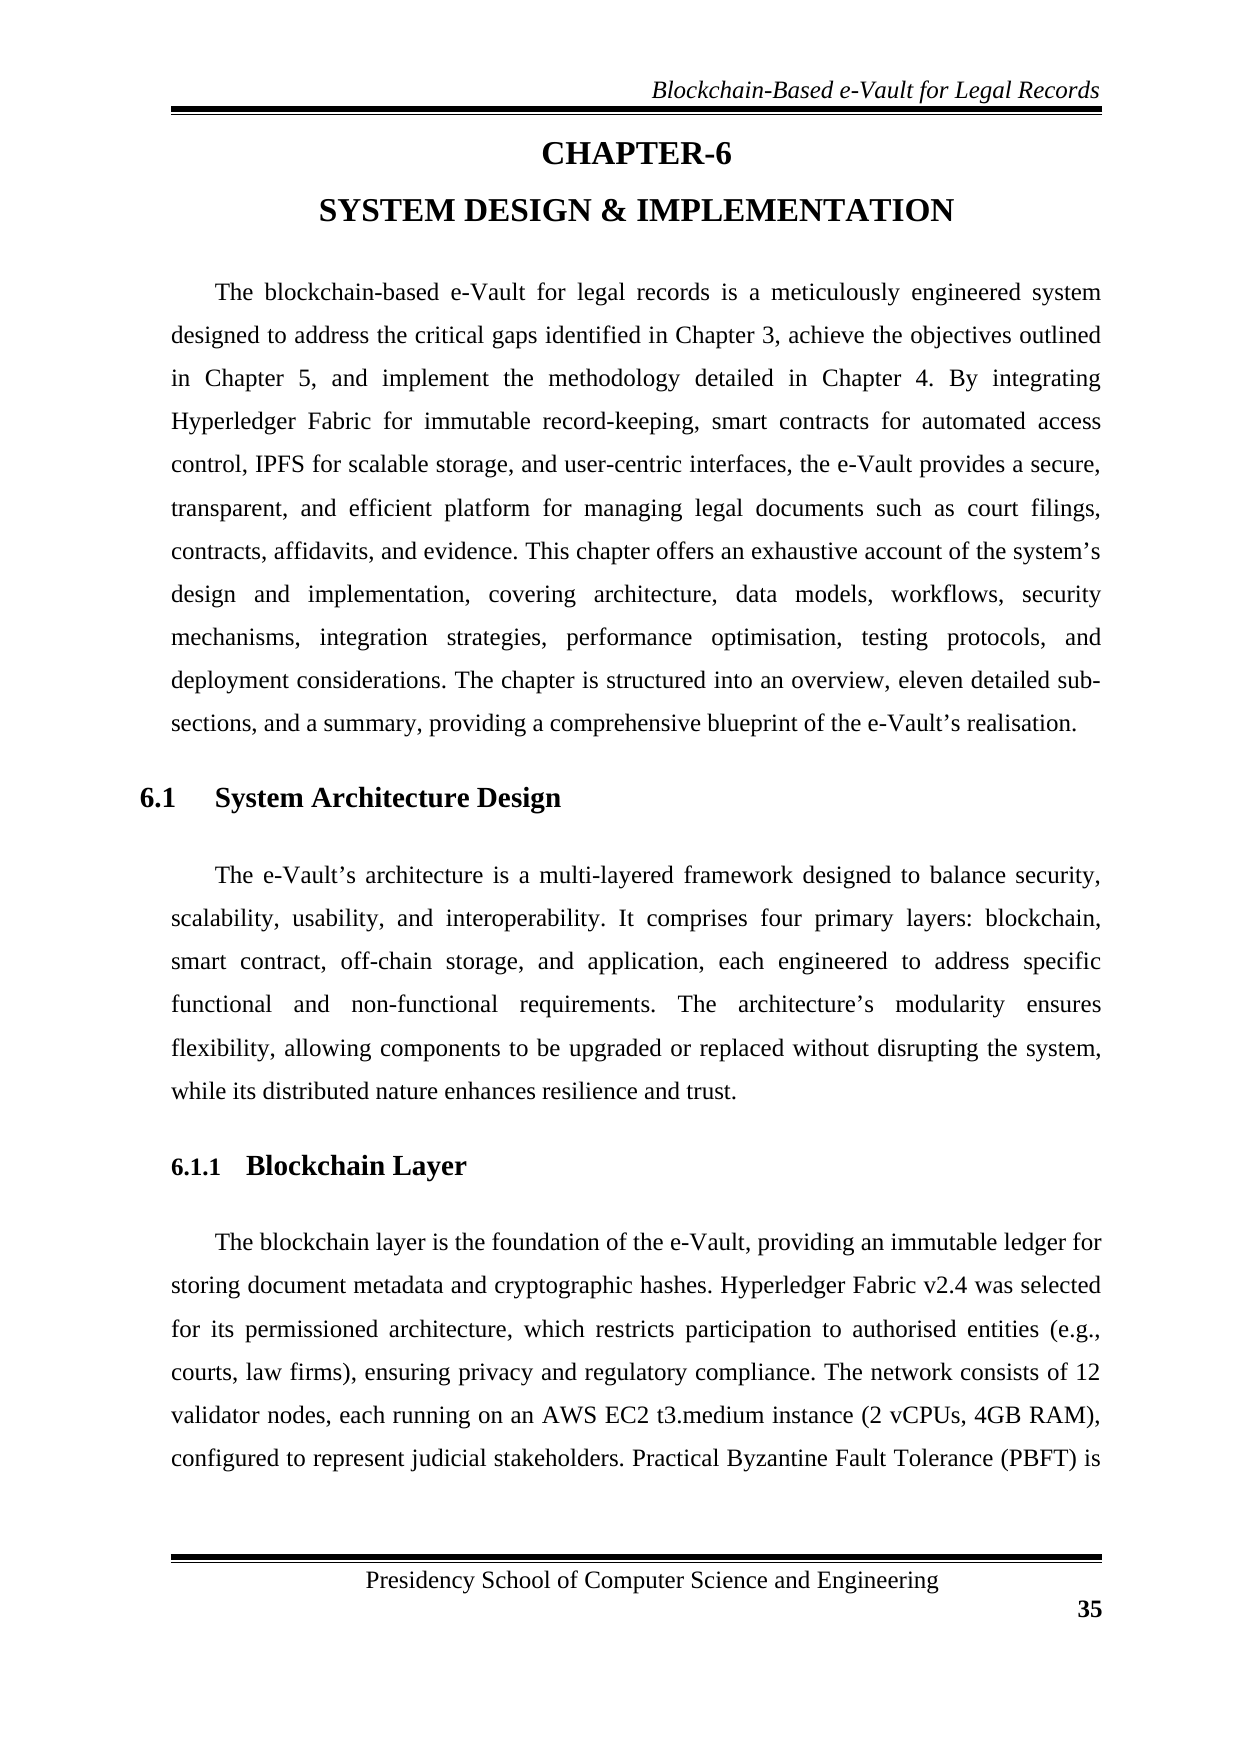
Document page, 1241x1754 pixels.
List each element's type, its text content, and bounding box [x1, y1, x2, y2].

subtitle System Architecture Design [139, 781, 1102, 814]
subtitle Blockchain Layer [171, 1148, 1102, 1182]
text CHAPTER-6 [171, 133, 1102, 171]
text The blockchain-based e-Vault for legal records is a meticulously engineered system designed to address the critical gaps identified in Chapter 3, achieve the objectives outlined in Chapter 5, and implement the methodology detailed in Chapter 4. By integrating Hyperledger Fabric for immutable record-keeping, smart contracts for automated access control, IPFS for scalable storage, and user-centric interfaces, the e-Vault provides a secure, transparent, and efficient platform for managing legal documents such as court filings, contracts, affidavits, and evidence. This chapter offers an exhaustive account of the system’s design and implementation, covering architecture, data models, workflows, security mechanisms, integration strategies, performance optimisation, testing protocols, and deployment considerations. The chapter is structured into an overview, eleven detailed sub-sections, and a summary, providing a comprehensive blueprint of the e-Vault’s realisation. [171, 277, 1102, 737]
subtitle SYSTEM DESIGN & IMPLEMENTATION [171, 190, 1102, 229]
text The e-Vault’s architecture is a multi-layered framework designed to balance security, scalability, usability, and interoperability. It comprises four primary layers: blockchain, smart contract, off-chain storage, and application, each engineered to address specific functional and non-functional requirements. The architecture’s modularity ensures flexibility, allowing components to be upgraded or replaced without disrupting the system, while its distributed nature enhances resilience and trust. [171, 860, 1102, 1104]
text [171, 1227, 1102, 1472]
